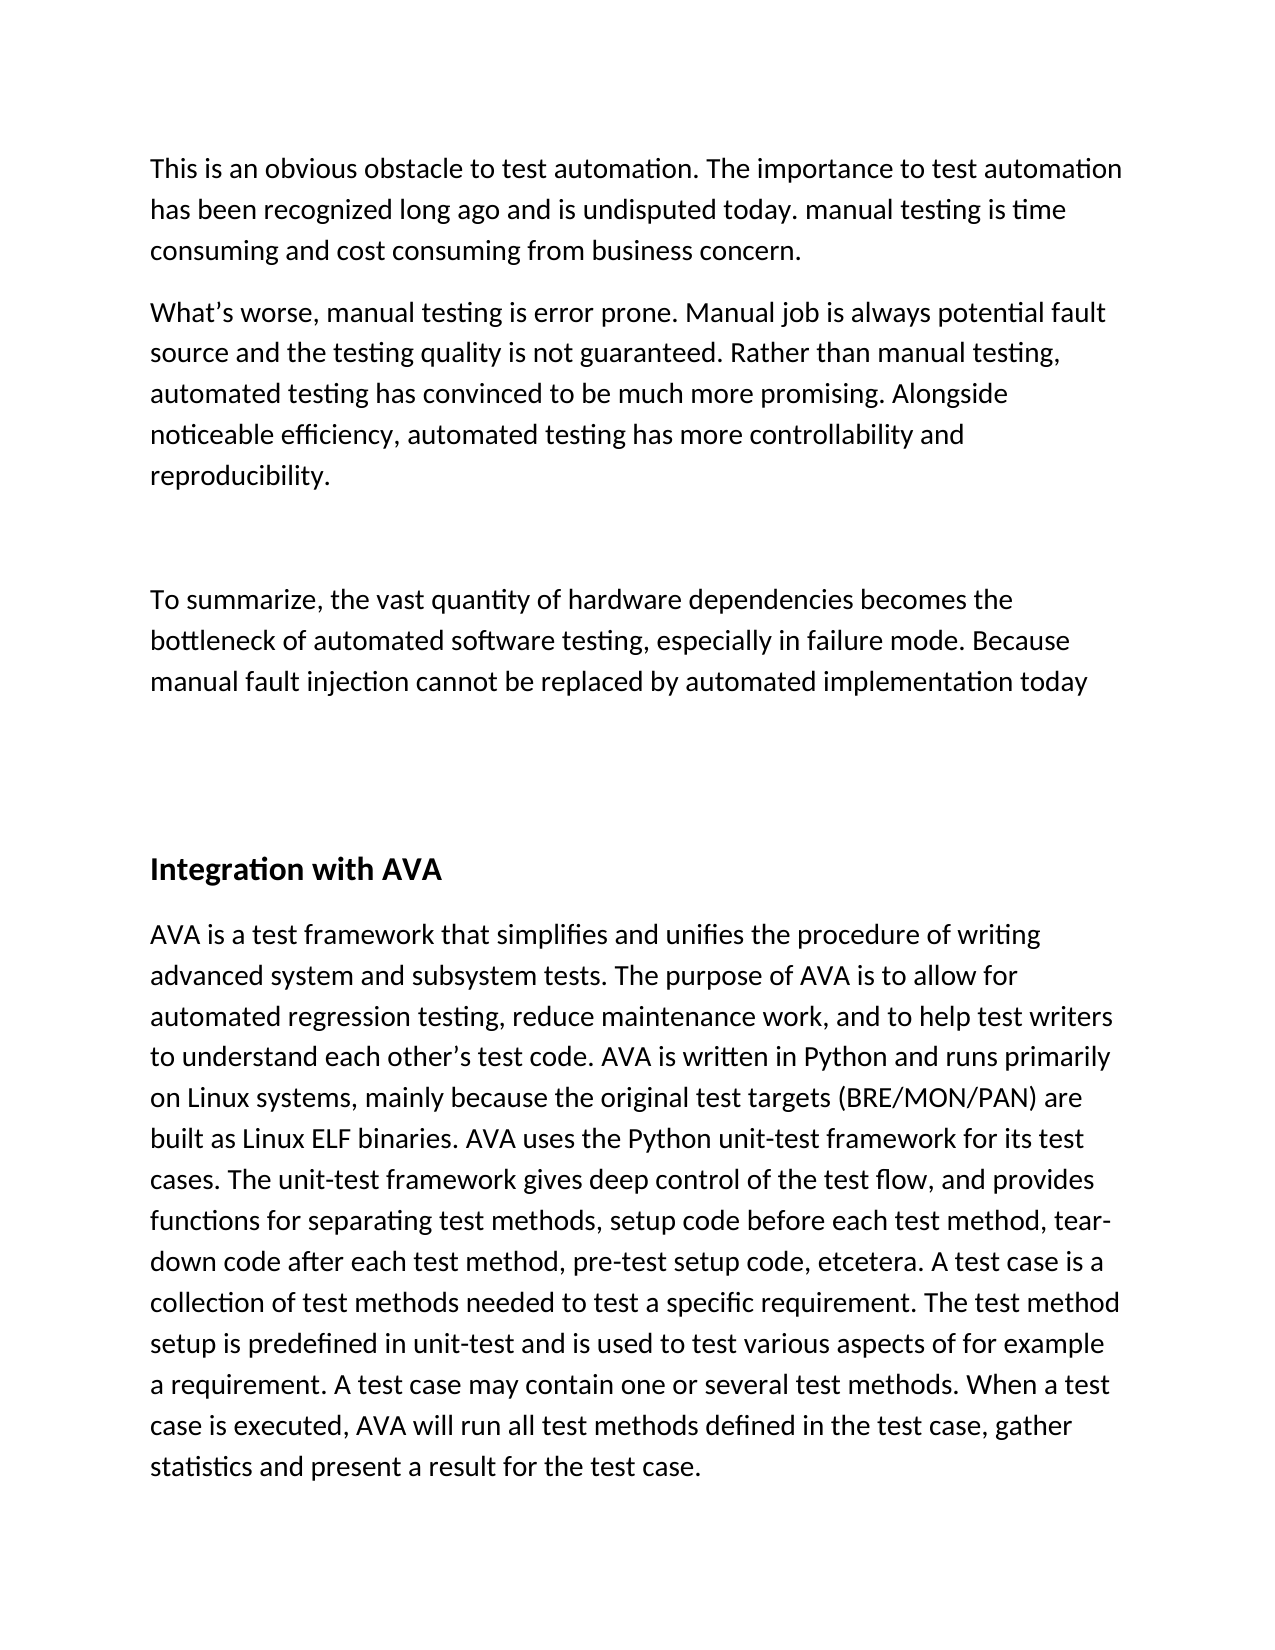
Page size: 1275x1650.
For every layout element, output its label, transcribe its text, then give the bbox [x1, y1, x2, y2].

text To summarize, the vast quantity of hardware dependencies becomes the bottleneck of automated software testing, especially in failure mode. Because manual fault injection cannot be replaced by automated implementation today [150, 581, 1125, 698]
text Integration with AVA [150, 848, 1125, 889]
text This is an obvious obstacle to test automation. The importance to test automation has been recognized long ago and is undisputed today. manual testing is time consuming and cost consuming from business concern. [150, 150, 1125, 267]
text AVA is a test framework that simplifies and unifies the procedure of writing advanced system and subsystem tests. The purpose of AVA is to allow for automated regression testing, reduce maintenance work, and to help test writers to understand each other’s test code. AVA is written in Python and runs primarily on Linux systems, mainly because the original test targets (BRE/MON/PAN) are built as Linux ELF binaries. AVA uses the Python unit-test framework for its test cases. The unit-test framework gives deep control of the test flow, and provides functions for separating test methods, setup code before each test method, tear-down code after each test method, pre-test setup code, etcetera. A test case is a collection of test methods needed to test a specific requirement. The test method setup is predefined in unit-test and is used to test various aspects of for example a requirement. A test case may contain one or several test methods. When a test case is executed, AVA will run all test methods defined in the test case, gather statistics and present a result for the test case. [150, 916, 1125, 1483]
text What’s worse, manual testing is error prone. Manual job is always potential fault source and the testing quality is not guaranteed. Rather than manual testing, automated testing has convinced to be much more promising. Alongside noticeable efficiency, automated testing has more controllability and reproducibility. [150, 294, 1125, 493]
